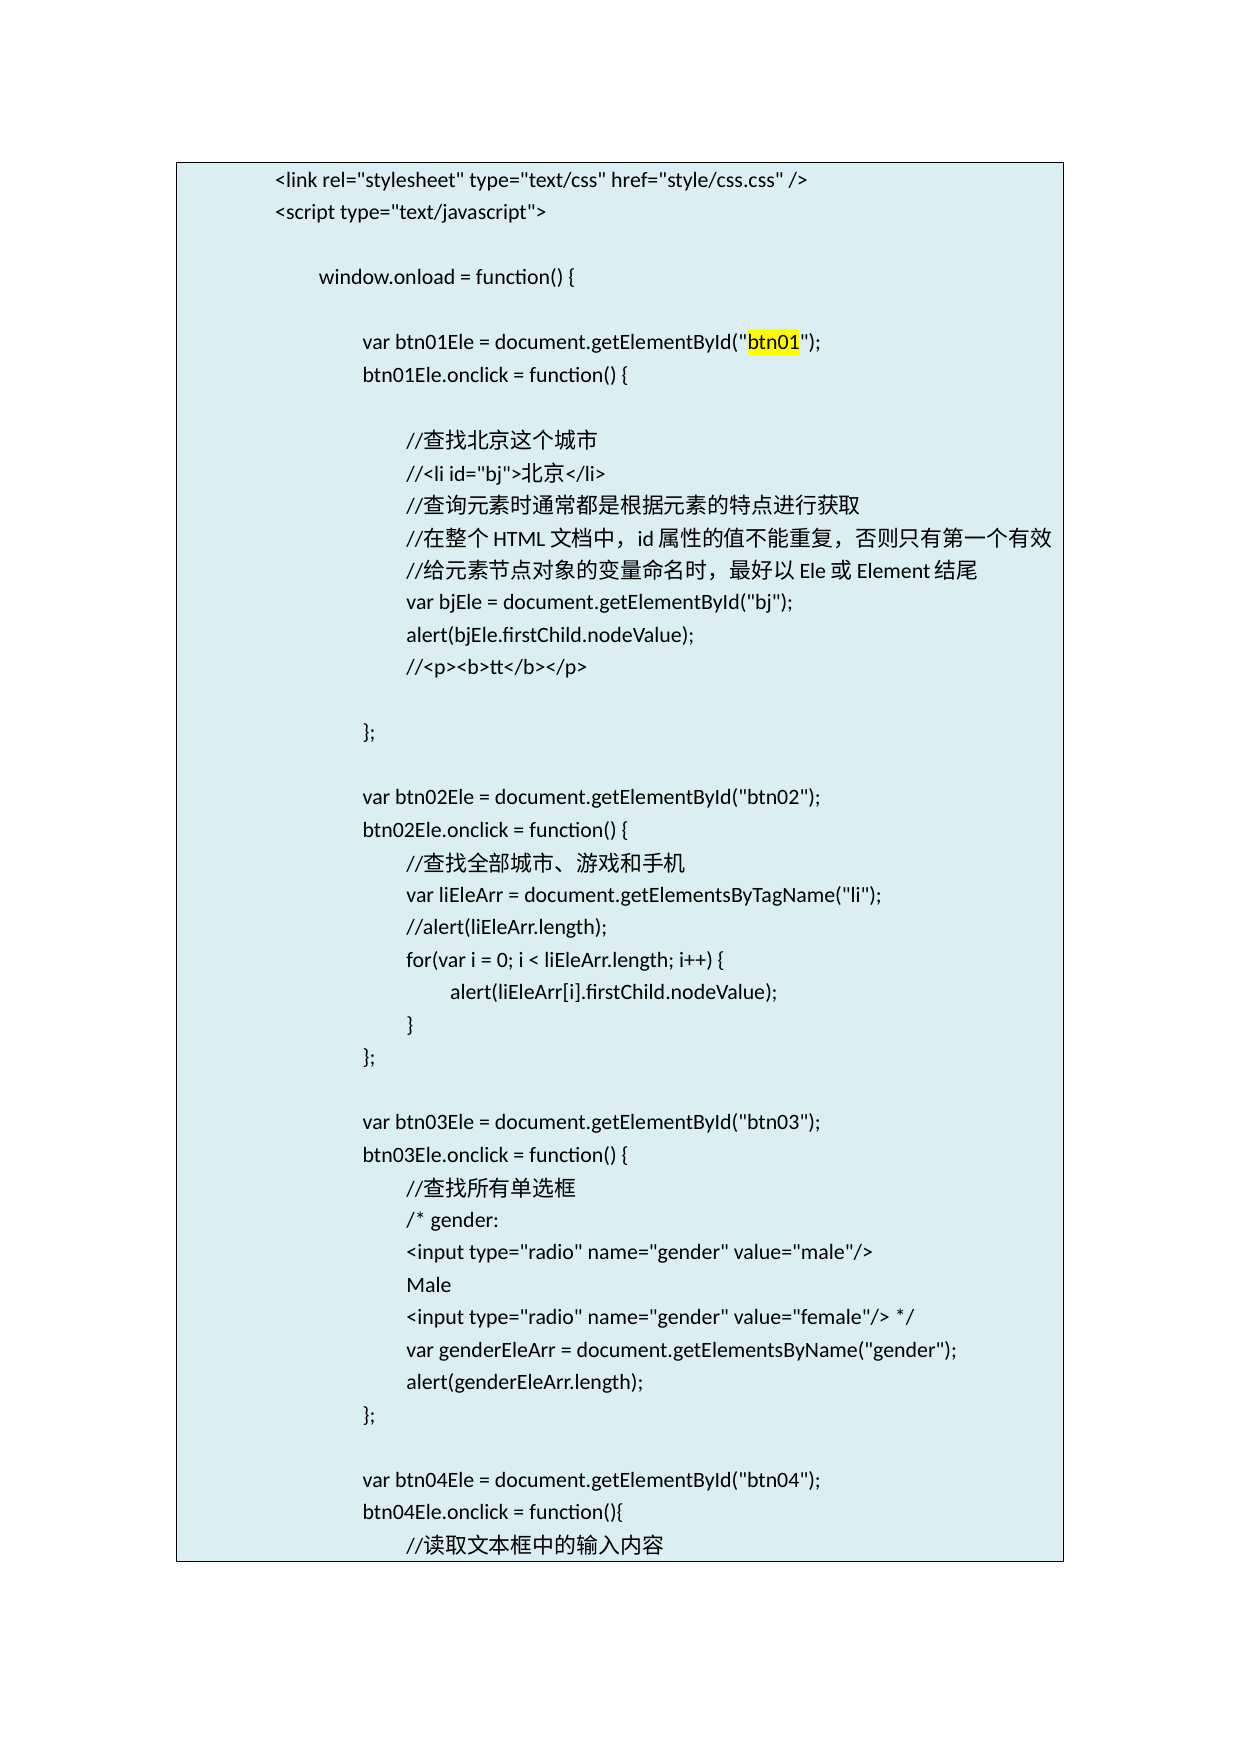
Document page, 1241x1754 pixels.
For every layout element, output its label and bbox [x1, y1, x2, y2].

table_header [177, 163, 1063, 1561]
